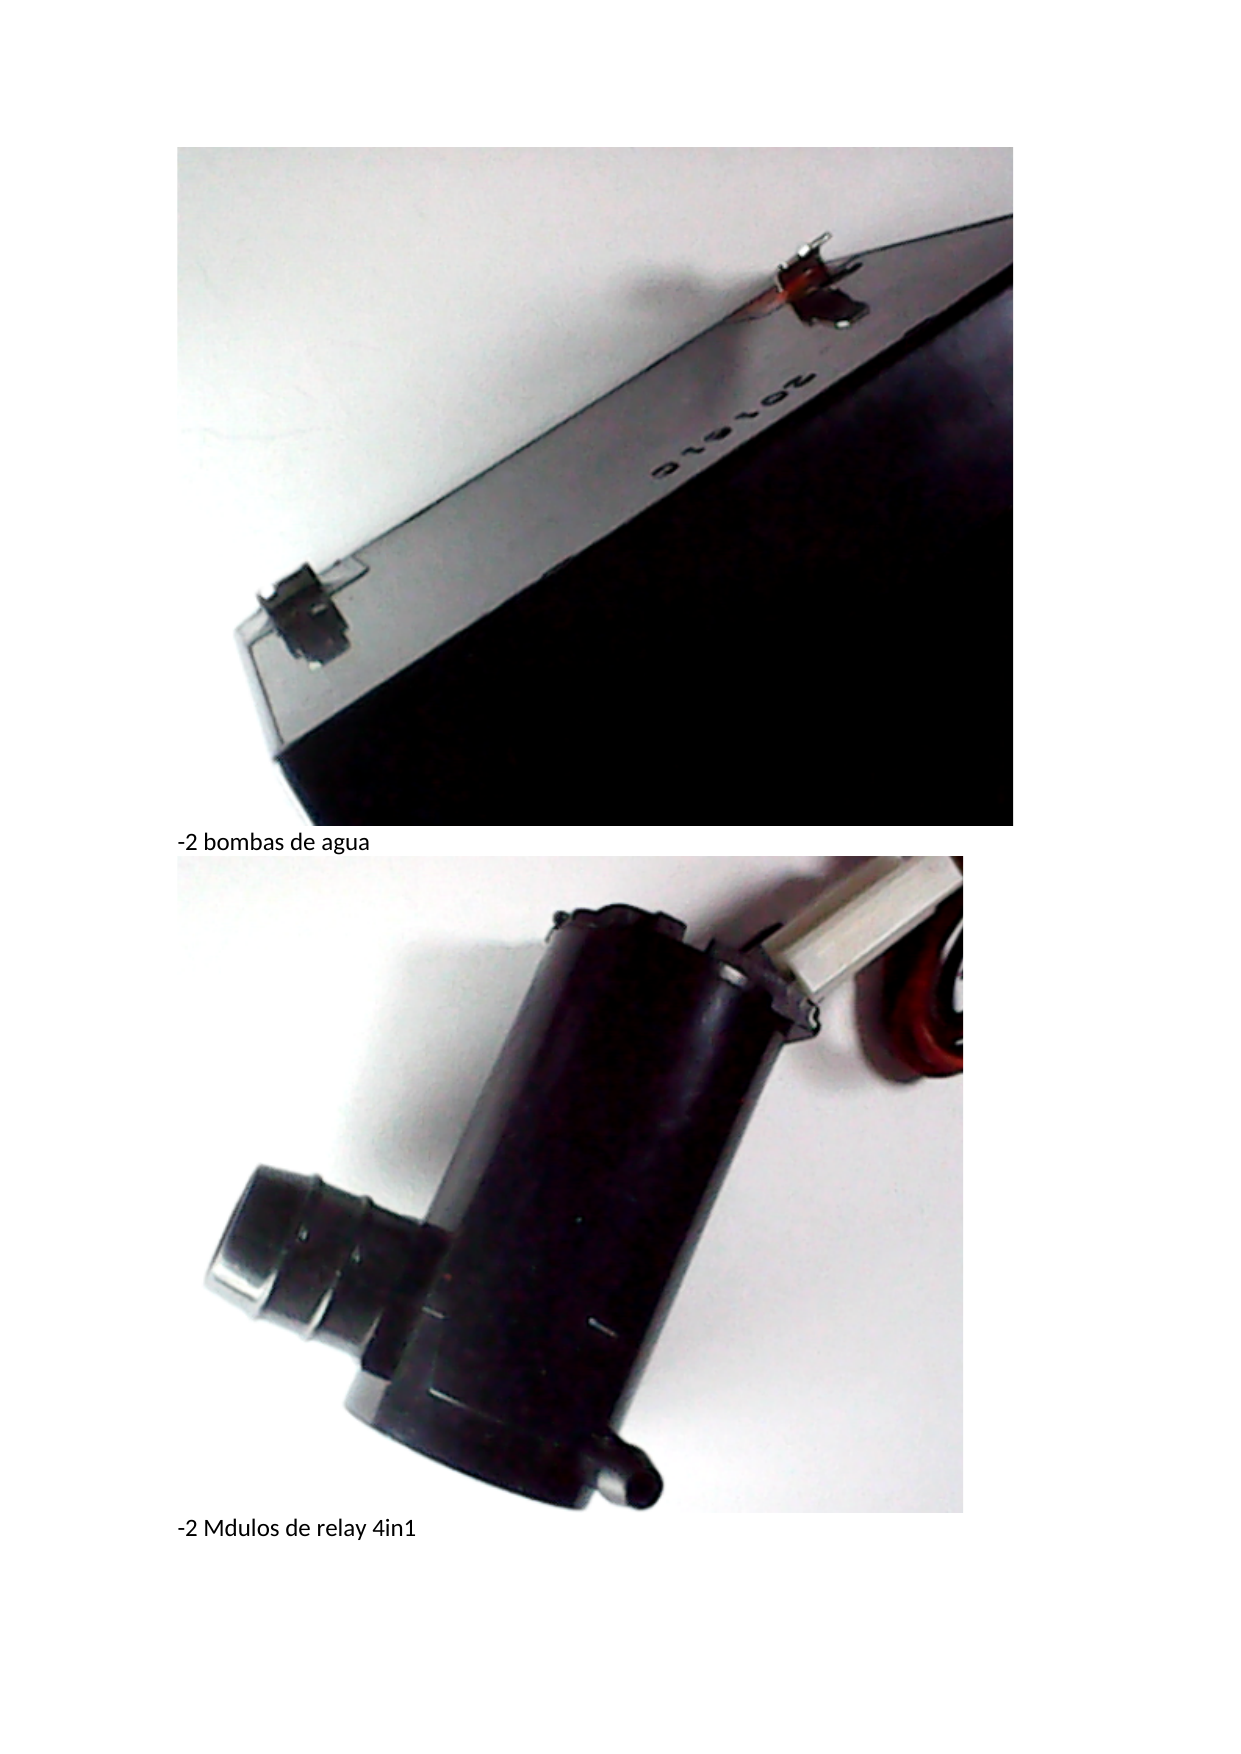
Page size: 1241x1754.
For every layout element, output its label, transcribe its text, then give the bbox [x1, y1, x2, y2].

picture [177, 856, 964, 1513]
picture [177, 147, 1014, 826]
text -2 bombas de agua [177, 826, 1063, 856]
text -2 Mdulos de relay 4in1 [177, 1512, 1063, 1543]
